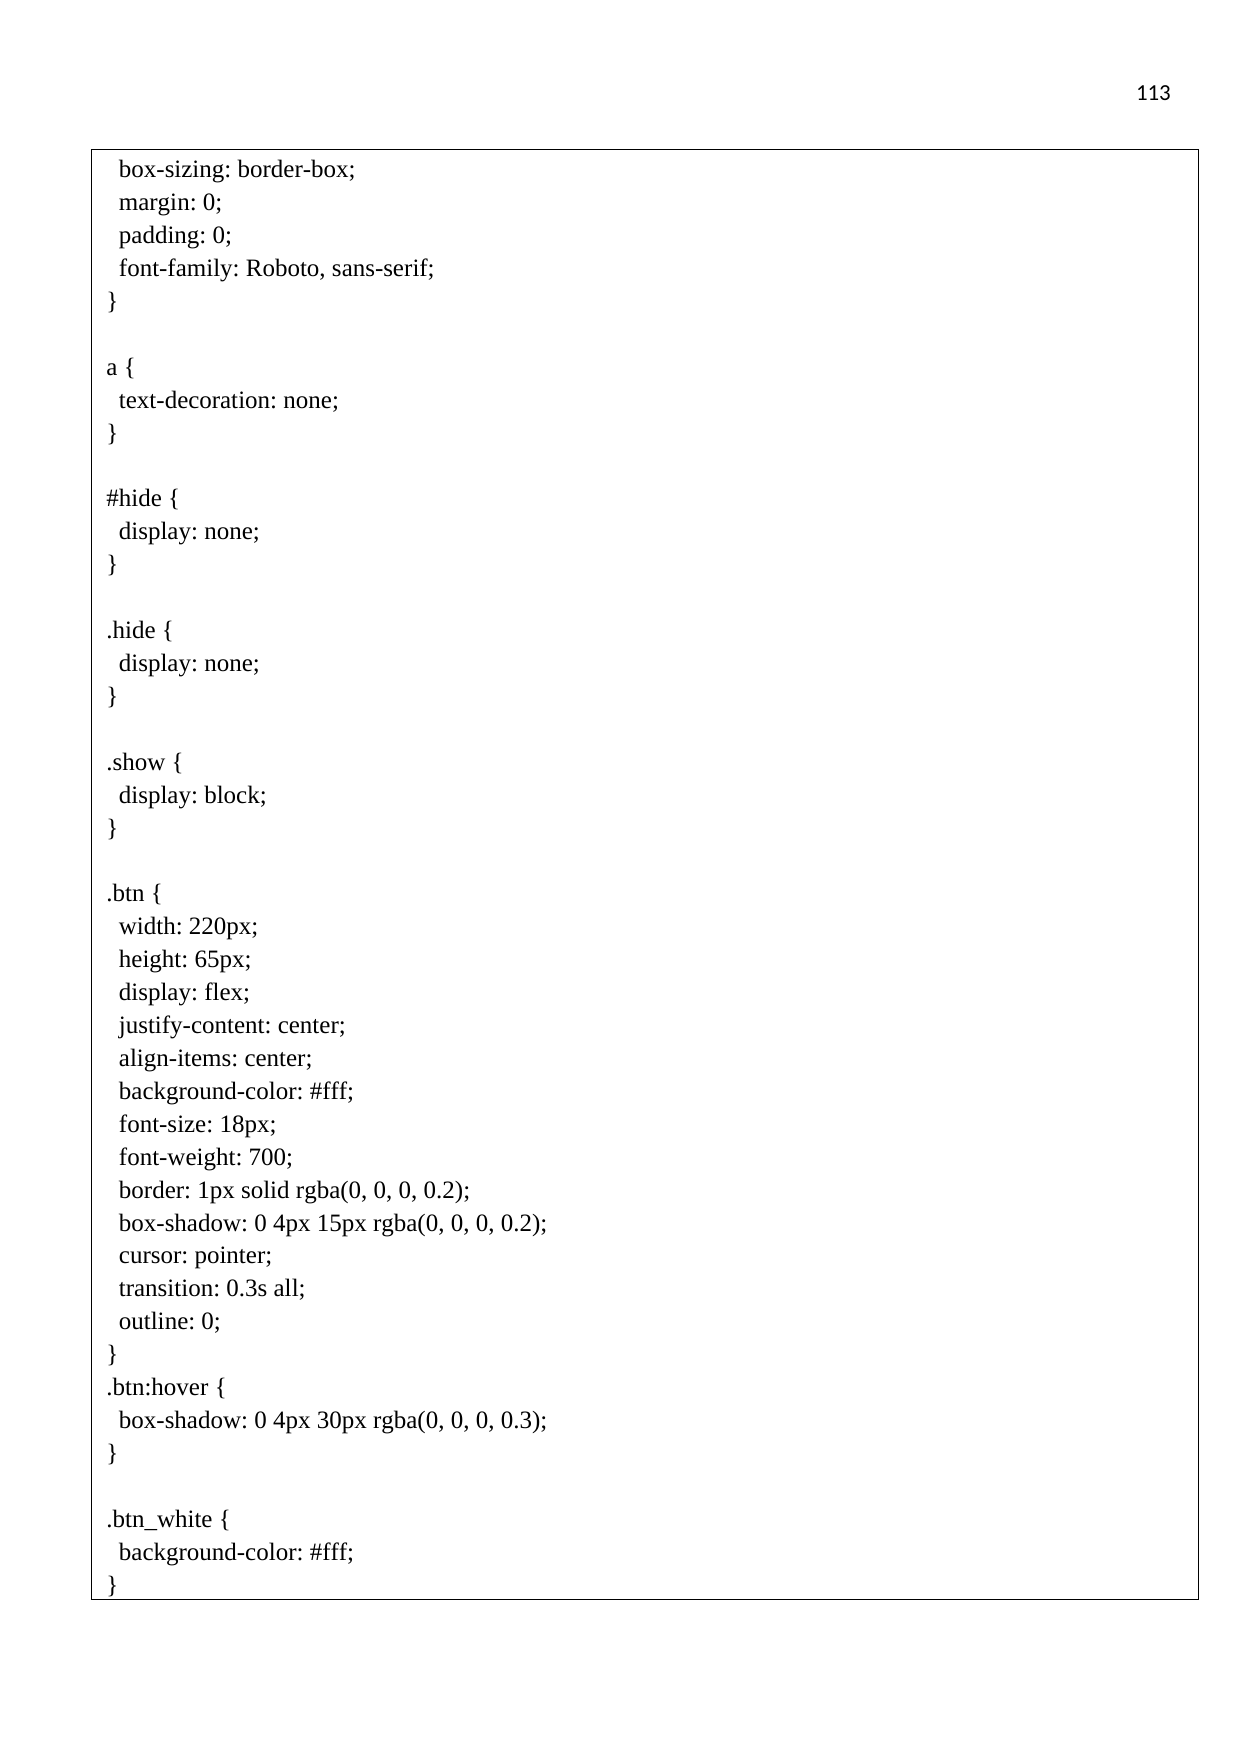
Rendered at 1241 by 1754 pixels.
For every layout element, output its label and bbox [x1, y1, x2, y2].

table_header [92, 150, 1198, 1598]
